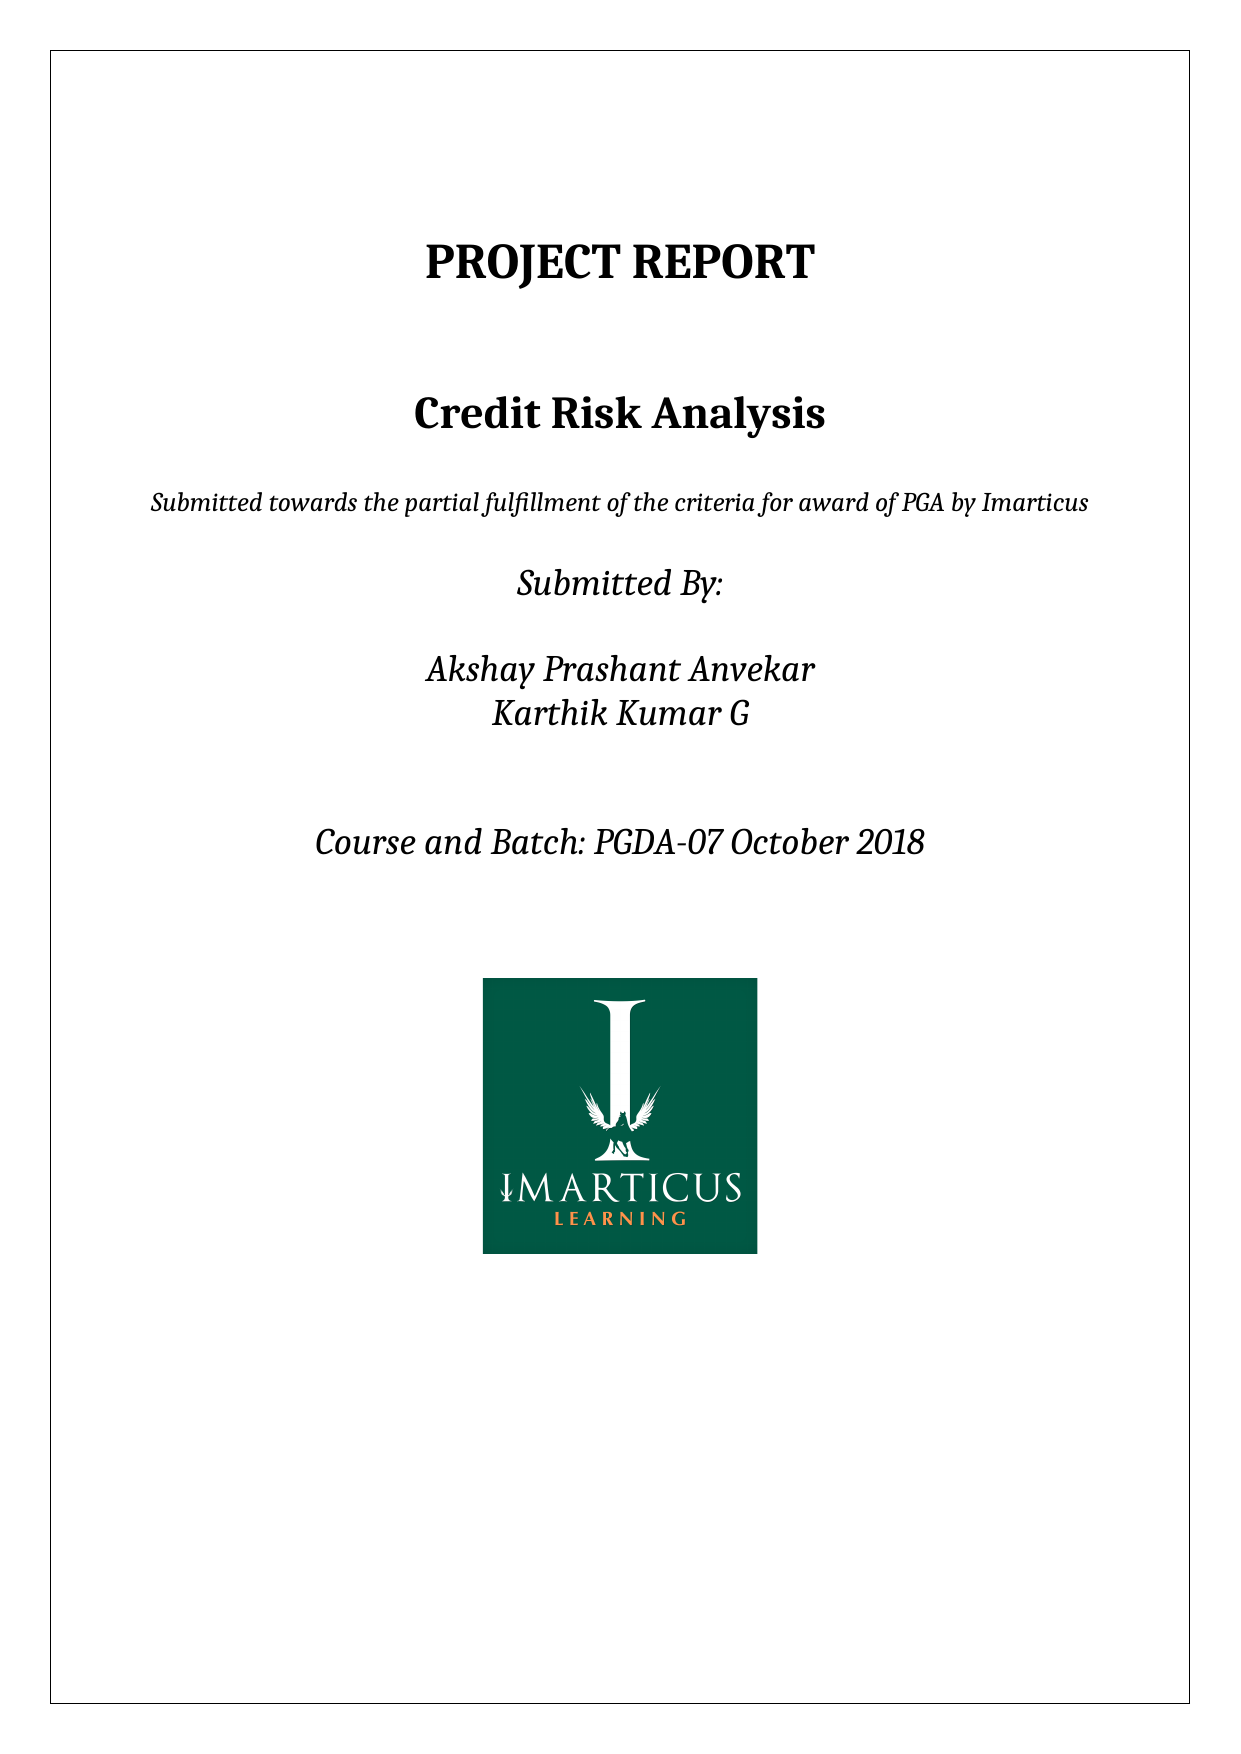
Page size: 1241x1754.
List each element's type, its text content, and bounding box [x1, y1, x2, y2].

text Course and Batch: PGDA-07 October 2018 [150, 821, 1090, 864]
text Akshay Prashant Anvekar [150, 648, 1090, 691]
text Submitted towards the partial fulfillment of the criteria for award of PGA by Imarticus [150, 487, 1090, 519]
picture [482, 978, 758, 1254]
text PROJECT REPORT [150, 233, 1090, 291]
text Karthik Kumar G [150, 691, 1090, 734]
text Credit Risk Analysis [150, 387, 1090, 439]
text Submitted By: [150, 562, 1090, 605]
